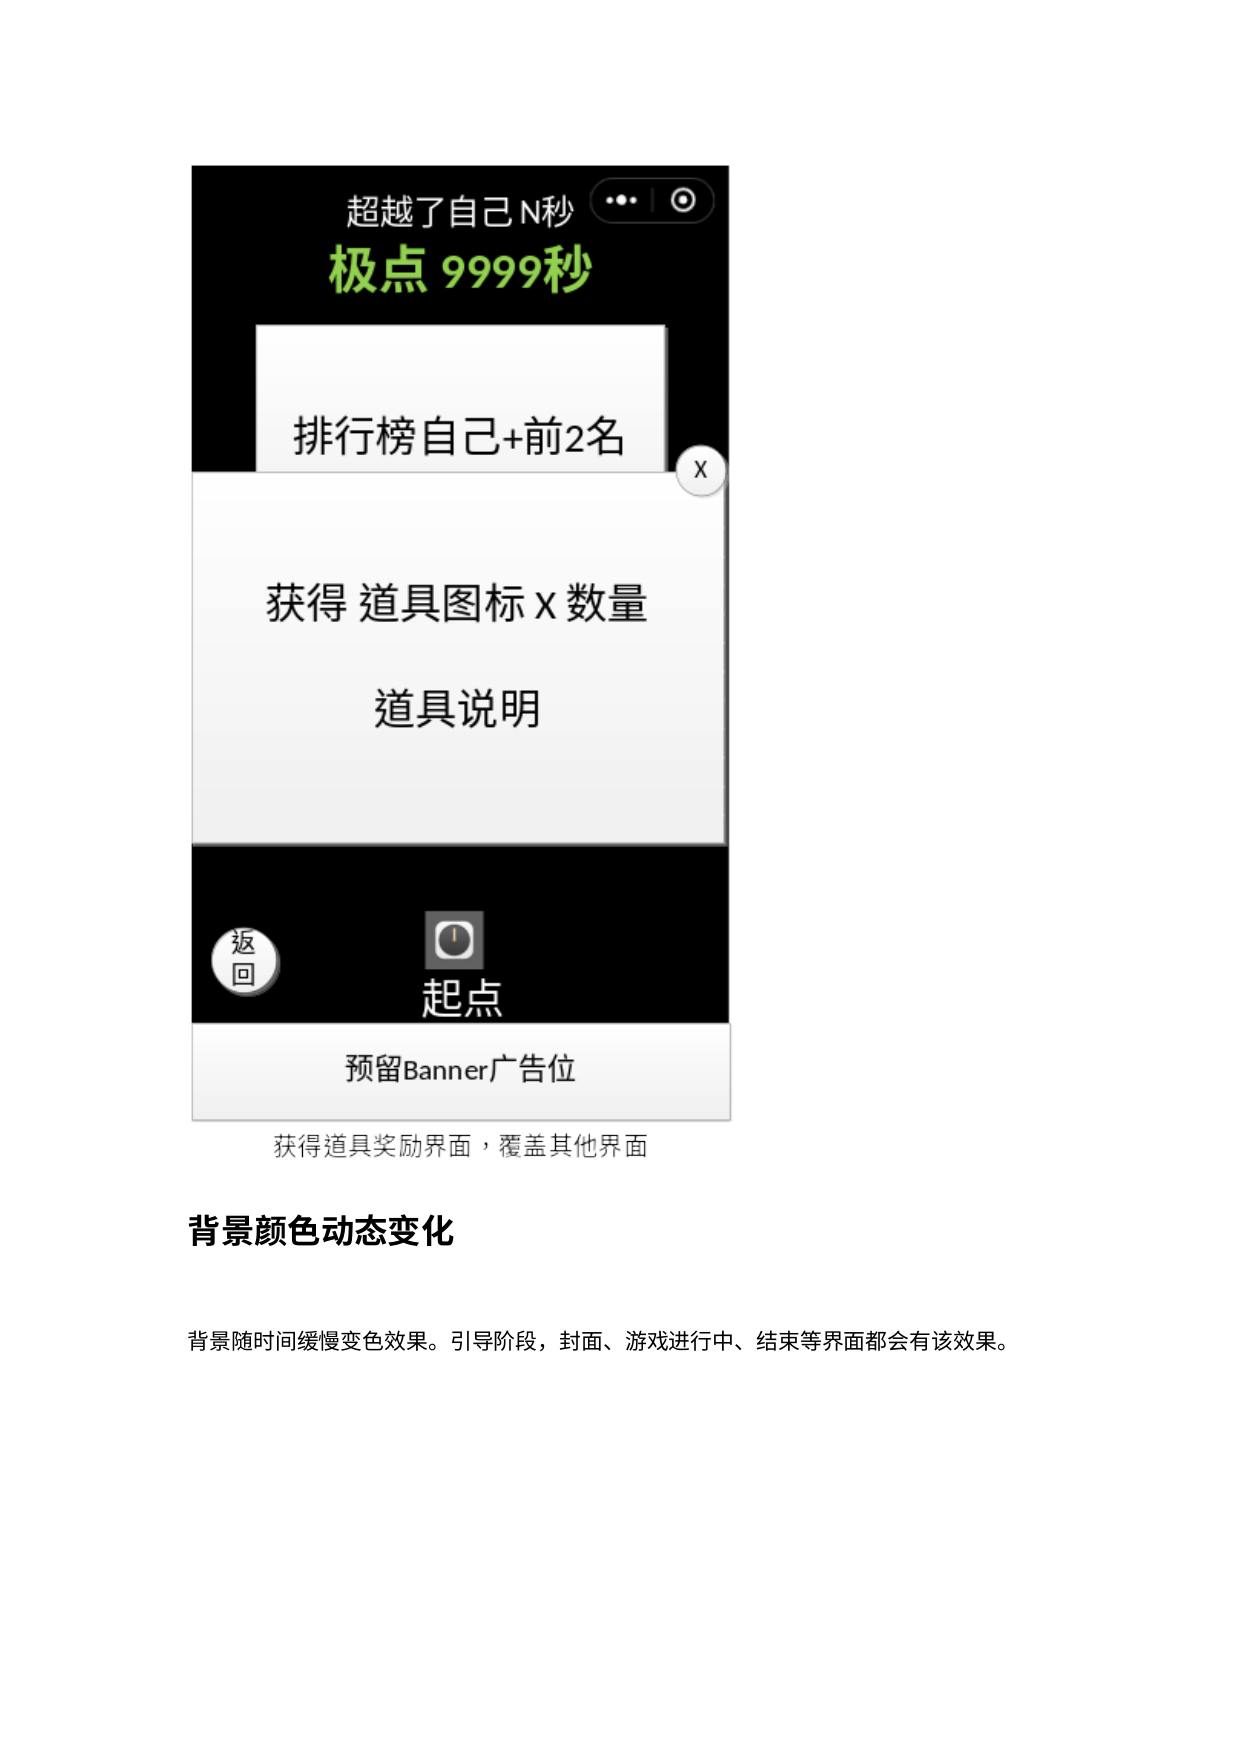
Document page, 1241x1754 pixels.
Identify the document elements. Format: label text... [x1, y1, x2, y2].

subtitle 背景颜色动态变化 [187, 1197, 1053, 1262]
text 背景随时间缓慢变色效果。引导阶段，封面、游戏进行中、结束等界面都会有该效果。 [187, 1324, 1053, 1356]
